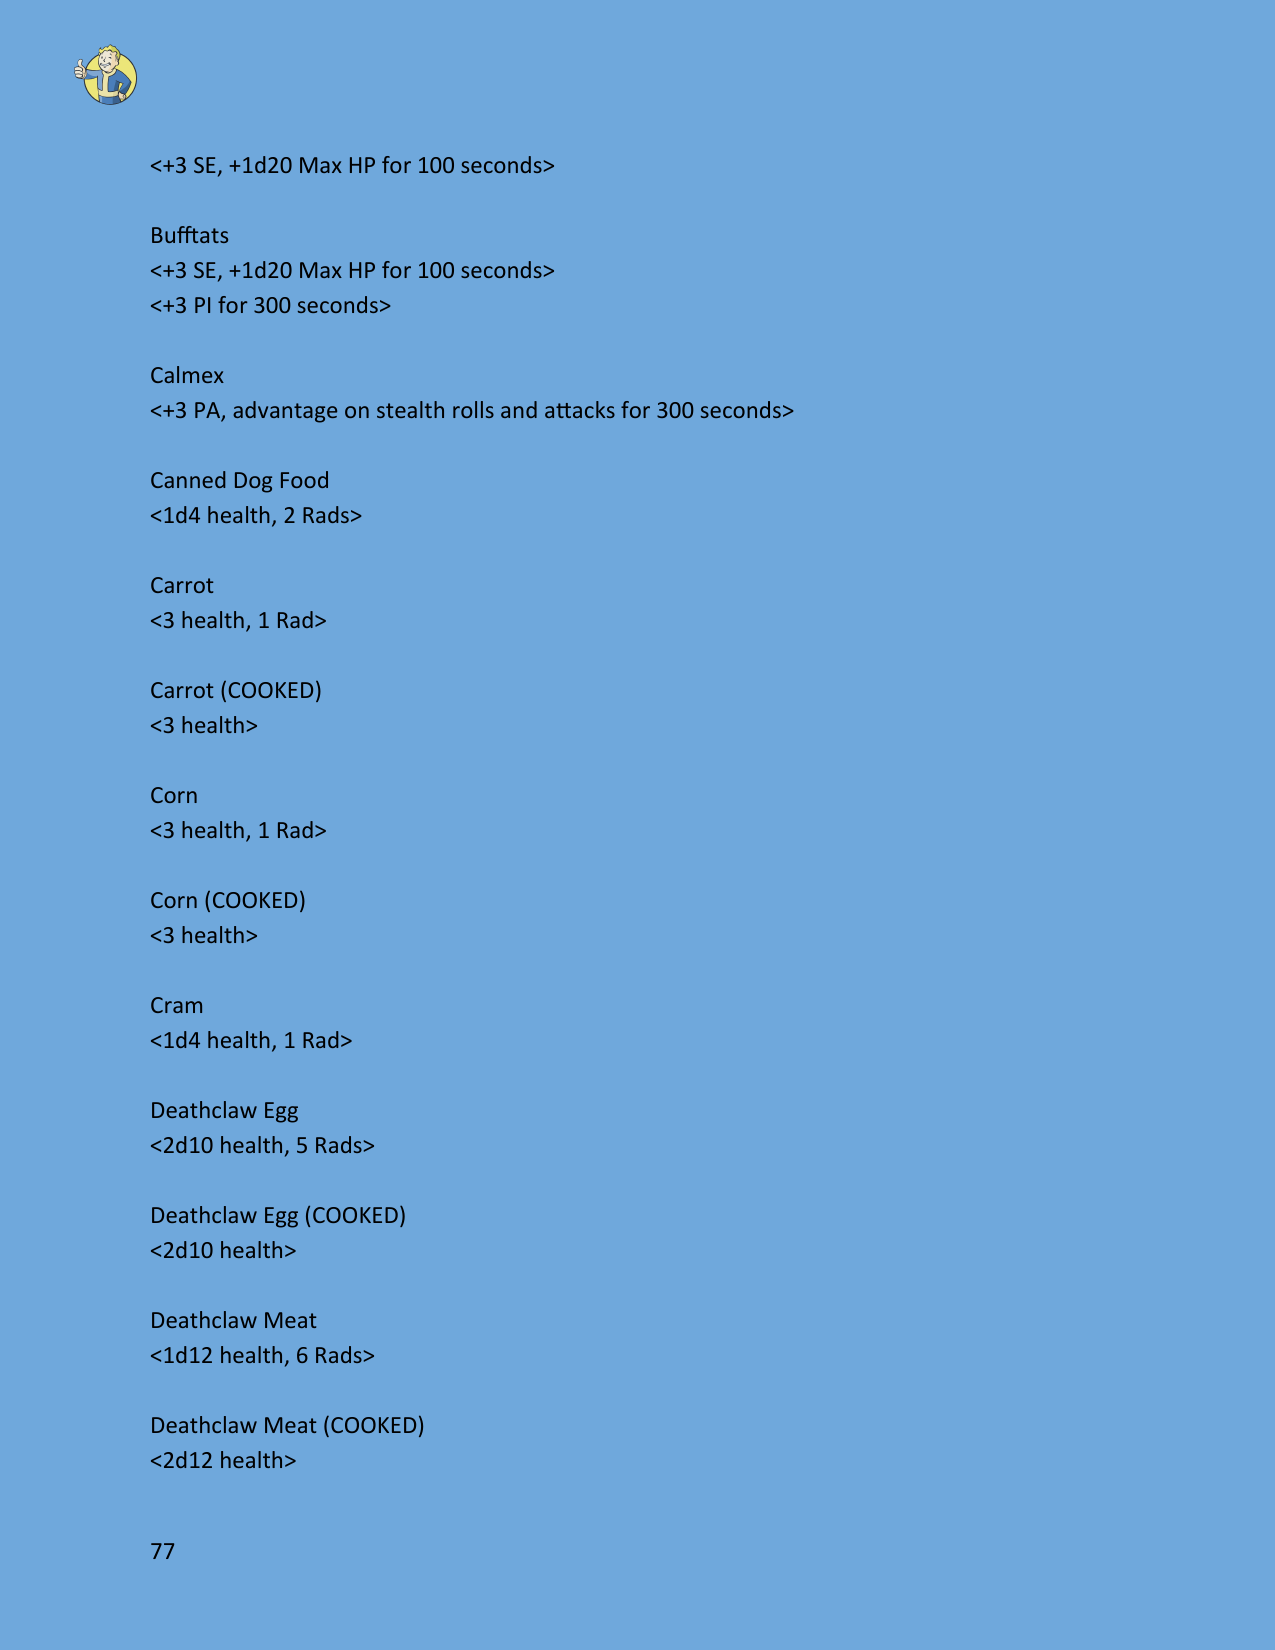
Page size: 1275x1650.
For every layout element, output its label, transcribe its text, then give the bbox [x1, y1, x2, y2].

text <+3 PI for 300 seconds> [150, 290, 1125, 321]
text <2d10 health, 5 Rads> [150, 1130, 1125, 1161]
text <+3 PA, advantage on stealth rolls and attacks for 300 seconds> [150, 395, 1125, 426]
text <+3 SE, +1d20 Max HP for 100 seconds> [150, 150, 1125, 181]
text <1d4 health, 2 Rads> [150, 500, 1125, 531]
text <1d4 health, 1 Rad> [150, 1025, 1125, 1056]
text <3 health> [150, 710, 1125, 741]
text Canned Dog Food [150, 465, 1125, 496]
text Corn (COOKED) [150, 885, 1125, 916]
text <3 health, 1 Rad> [150, 815, 1125, 846]
text <3 health> [150, 920, 1125, 951]
text Deathclaw Egg [150, 1095, 1125, 1126]
text Bufftats [150, 220, 1125, 251]
text Calmex [150, 360, 1125, 391]
text Cram [150, 990, 1125, 1021]
text <+3 SE, +1d20 Max HP for 100 seconds> [150, 255, 1125, 286]
text Corn [150, 780, 1125, 811]
text Carrot (COOKED) [150, 675, 1125, 706]
text <2d12 health> [150, 1445, 1125, 1476]
text Deathclaw Egg (COOKED) [150, 1200, 1125, 1231]
text Carrot [150, 570, 1125, 601]
picture [60, 40, 151, 109]
text Deathclaw Meat (COOKED) [150, 1410, 1125, 1441]
text <1d12 health, 6 Rads> [150, 1340, 1125, 1371]
text <3 health, 1 Rad> [150, 605, 1125, 636]
text <2d10 health> [150, 1235, 1125, 1266]
text Deathclaw Meat [150, 1305, 1125, 1336]
